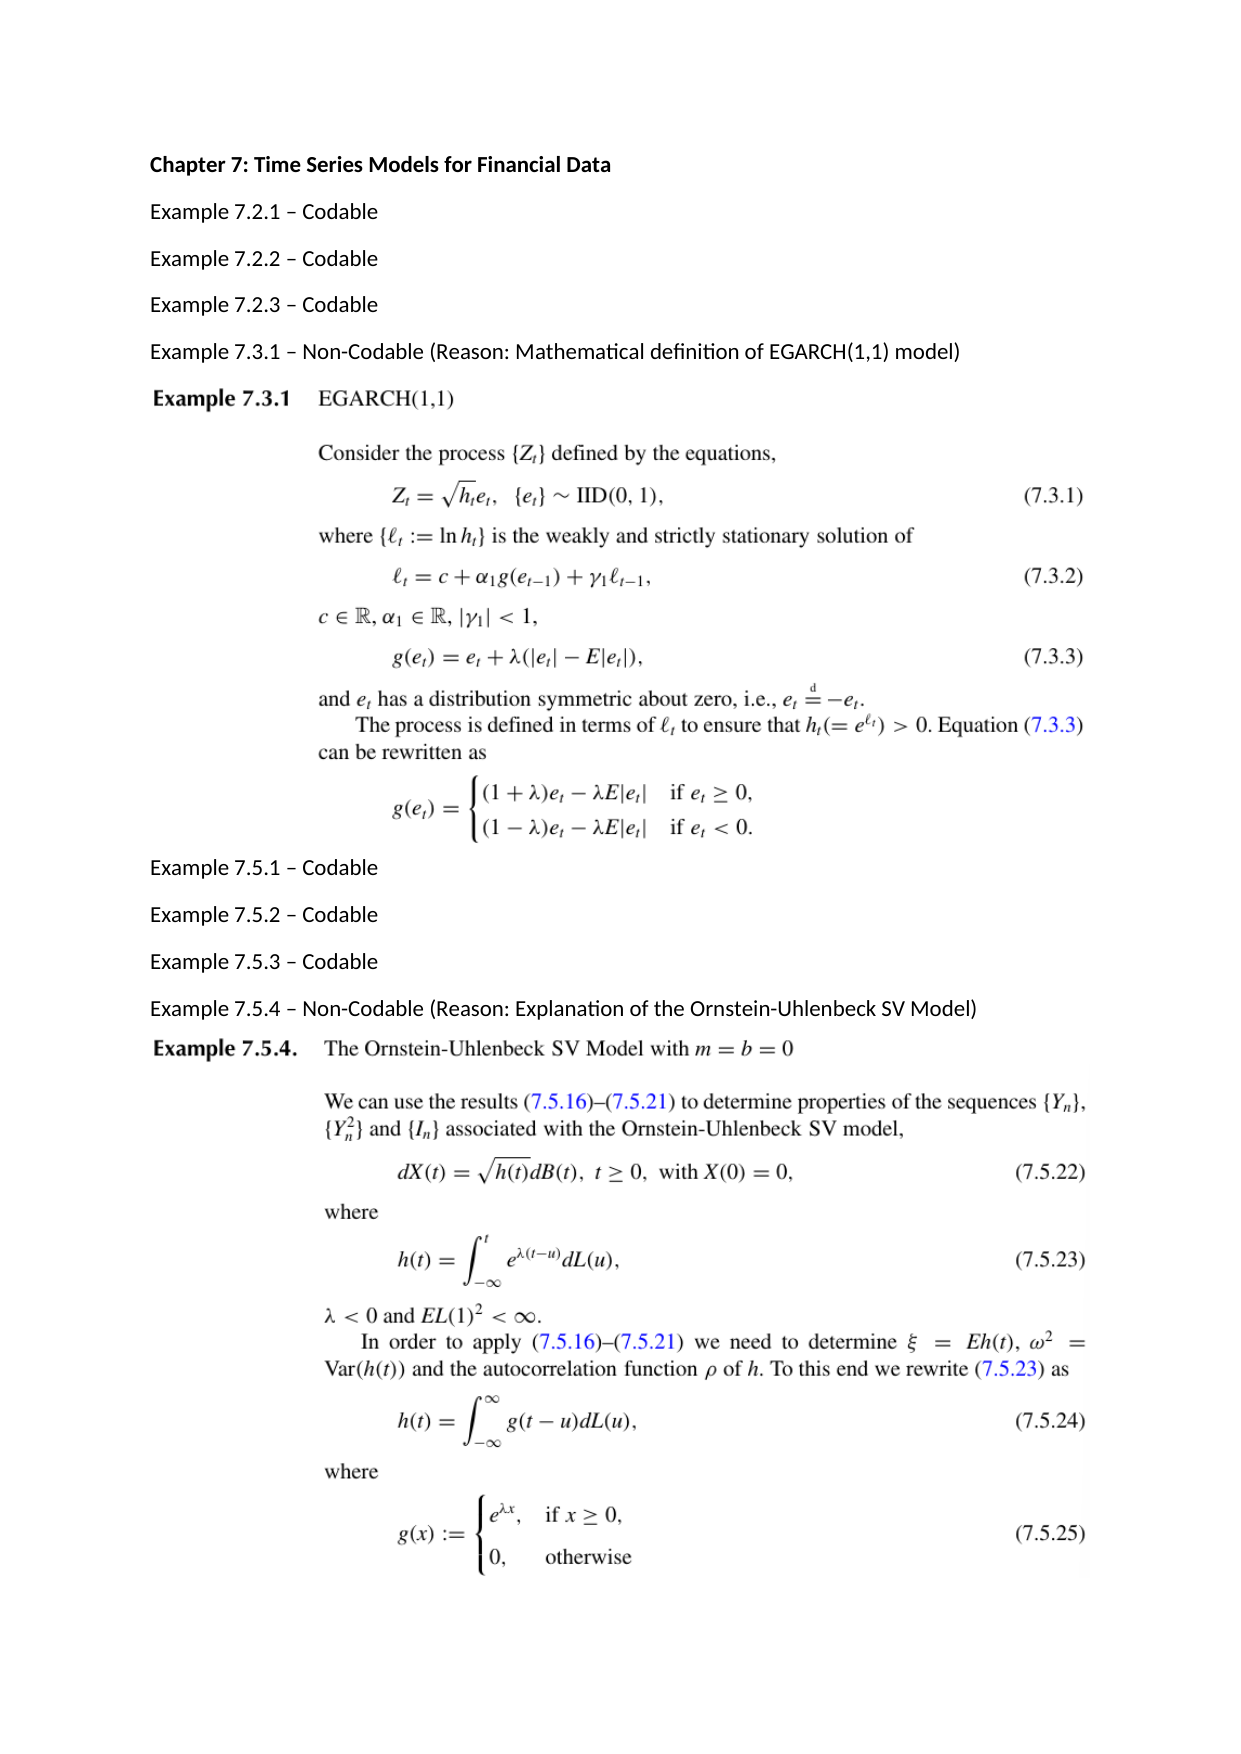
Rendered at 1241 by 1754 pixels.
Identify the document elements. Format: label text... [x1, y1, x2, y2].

picture [150, 385, 1091, 845]
text Example 7.2.2 – Codable [150, 244, 1090, 272]
text Example 7.3.1 – Non-Codable (Reason: Mathematical definition of EGARCH(1,1) model) [150, 337, 1090, 366]
text Example 7.5.3 – Codable [150, 947, 1090, 975]
text Chapter 7: Time Series Models for Financial Data [150, 150, 1090, 178]
picture [150, 1035, 1091, 1578]
text Example 7.5.2 – Codable [150, 900, 1090, 928]
text Example 7.5.1 – Codable [150, 853, 1090, 881]
text Example 7.5.4 – Non-Codable (Reason: Explanation of the Ornstein-Uhlenbeck SV Model) [150, 994, 1090, 1022]
text Example 7.2.1 – Codable [150, 197, 1090, 225]
text Example 7.2.3 – Codable [150, 291, 1090, 319]
